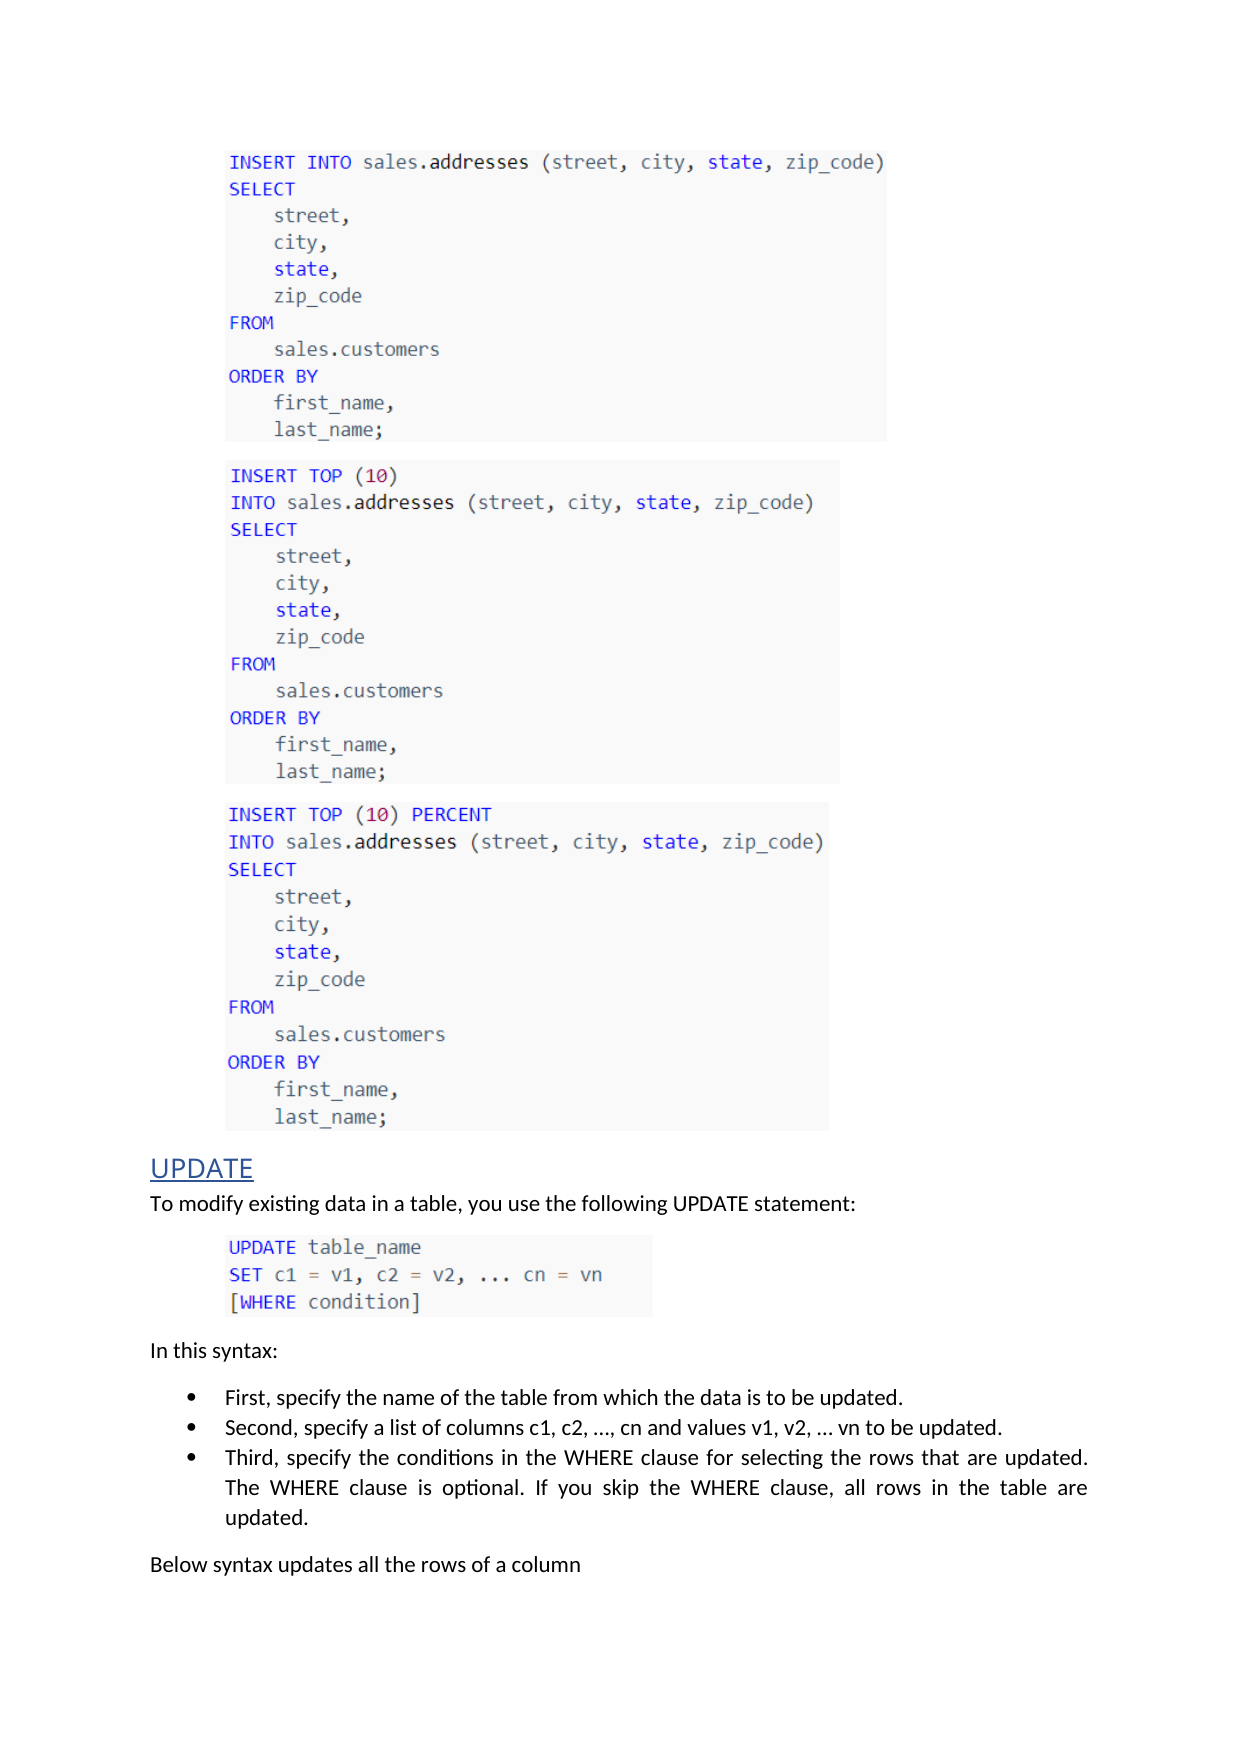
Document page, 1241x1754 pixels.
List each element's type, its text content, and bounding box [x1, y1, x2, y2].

picture [225, 150, 887, 442]
text Below syntax updates all the rows of a column [150, 1550, 1090, 1578]
picture [225, 1235, 653, 1317]
list First, specify the name of the table from which the data is to be updated. [187, 1383, 1090, 1411]
picture [225, 802, 829, 1131]
picture [225, 460, 840, 784]
list Third, specify the conditions in the WHERE clause for selecting the rows that are updated. The WHERE clause is optional. If you skip the WHERE clause, all rows in the table are updated. [187, 1443, 1090, 1531]
list Second, specify a list of columns c1, c2, …, cn and values v1, v2, … vn to be updated. [187, 1413, 1090, 1441]
text In this syntax: [150, 1336, 1090, 1364]
text To modify existing data in a table, you use the following UPDATE statement: [150, 1189, 1090, 1217]
subtitle UPDATE [150, 1149, 1090, 1186]
